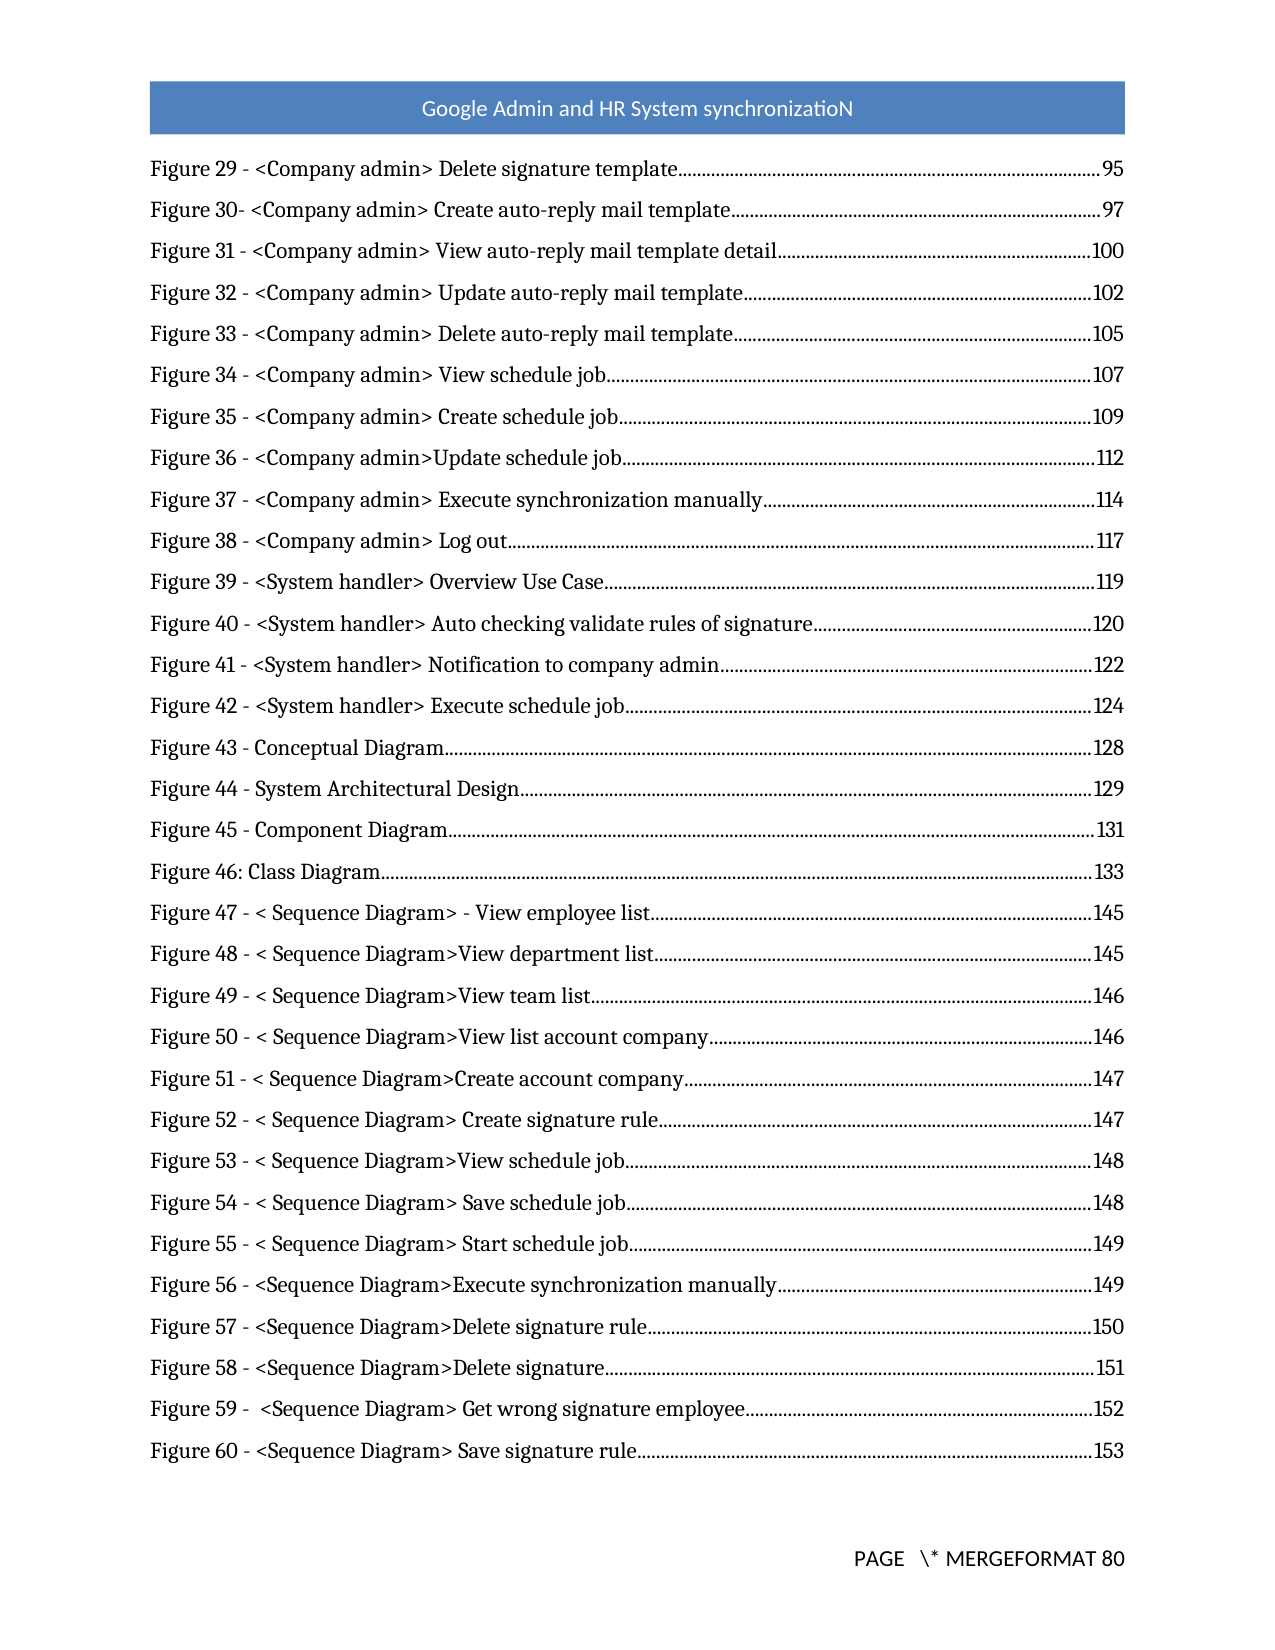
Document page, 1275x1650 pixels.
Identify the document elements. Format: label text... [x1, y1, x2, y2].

text Figure 44 - System Architectural Design 129 [150, 770, 1125, 808]
text Figure 50 - < Sequence Diagram>View list account company 146 [150, 1018, 1125, 1056]
text Figure 46: Class Diagram 133 [150, 853, 1125, 891]
text Figure 57 - <Sequence Diagram>Delete signature rule 150 [150, 1308, 1125, 1345]
text Figure 31 - <Company admin> View auto-reply mail template detail 100 [150, 233, 1125, 270]
text Figure 35 - <Company admin> Create schedule job 109 [150, 398, 1125, 436]
text Figure 51 - < Sequence Diagram>Create account company 147 [150, 1060, 1125, 1097]
text Figure 40 - <System handler> Auto checking validate rules of signature 120 [150, 605, 1125, 642]
text Figure 34 - <Company admin> View schedule job 107 [150, 357, 1125, 394]
text Figure 54 - < Sequence Diagram> Save schedule job 148 [150, 1184, 1125, 1221]
text Figure 52 - < Sequence Diagram> Create signature rule 147 [150, 1101, 1125, 1139]
text Figure 39 - <System handler> Overview Use Case 119 [150, 563, 1125, 601]
text Figure 55 - < Sequence Diagram> Start schedule job 149 [150, 1225, 1125, 1263]
text Figure 36 - <Company admin>Update schedule job 112 [150, 439, 1125, 477]
text Figure 42 - <System handler> Execute schedule job 124 [150, 688, 1125, 725]
text Figure 37 - <Company admin> Execute synchronization manually 114 [150, 481, 1125, 518]
text Figure 53 - < Sequence Diagram>View schedule job 148 [150, 1142, 1125, 1180]
text Figure 33 - <Company admin> Delete auto-reply mail template 105 [150, 315, 1125, 353]
text Figure 41 - <System handler> Notification to company admin 122 [150, 646, 1125, 684]
text Figure 47 - < Sequence Diagram> - View employee list 145 [150, 894, 1125, 932]
text Figure 45 - Component Diagram 131 [150, 812, 1125, 849]
text Figure 38 - <Company admin> Log out 117 [150, 522, 1125, 560]
text Figure 56 - <Sequence Diagram>Execute synchronization manually 149 [150, 1267, 1125, 1304]
text Figure 32 - <Company admin> Update auto-reply mail template 102 [150, 274, 1125, 312]
text Figure 58 - <Sequence Diagram>Delete signature 151 [150, 1349, 1125, 1387]
text Figure 30- <Company admin> Create auto-reply mail template 97 [150, 191, 1125, 229]
text Figure 43 - Conceptual Diagram 128 [150, 729, 1125, 766]
text Figure 59 - <Sequence Diagram> Get wrong signature employee 152 [150, 1391, 1125, 1428]
text Figure 60 - <Sequence Diagram> Save signature rule 153 [150, 1432, 1125, 1469]
text Figure 29 - <Company admin> Delete signature template 95 [150, 150, 1125, 187]
text Figure 48 - < Sequence Diagram>View department list 145 [150, 936, 1125, 973]
text Figure 49 - < Sequence Diagram>View team list 146 [150, 977, 1125, 1014]
